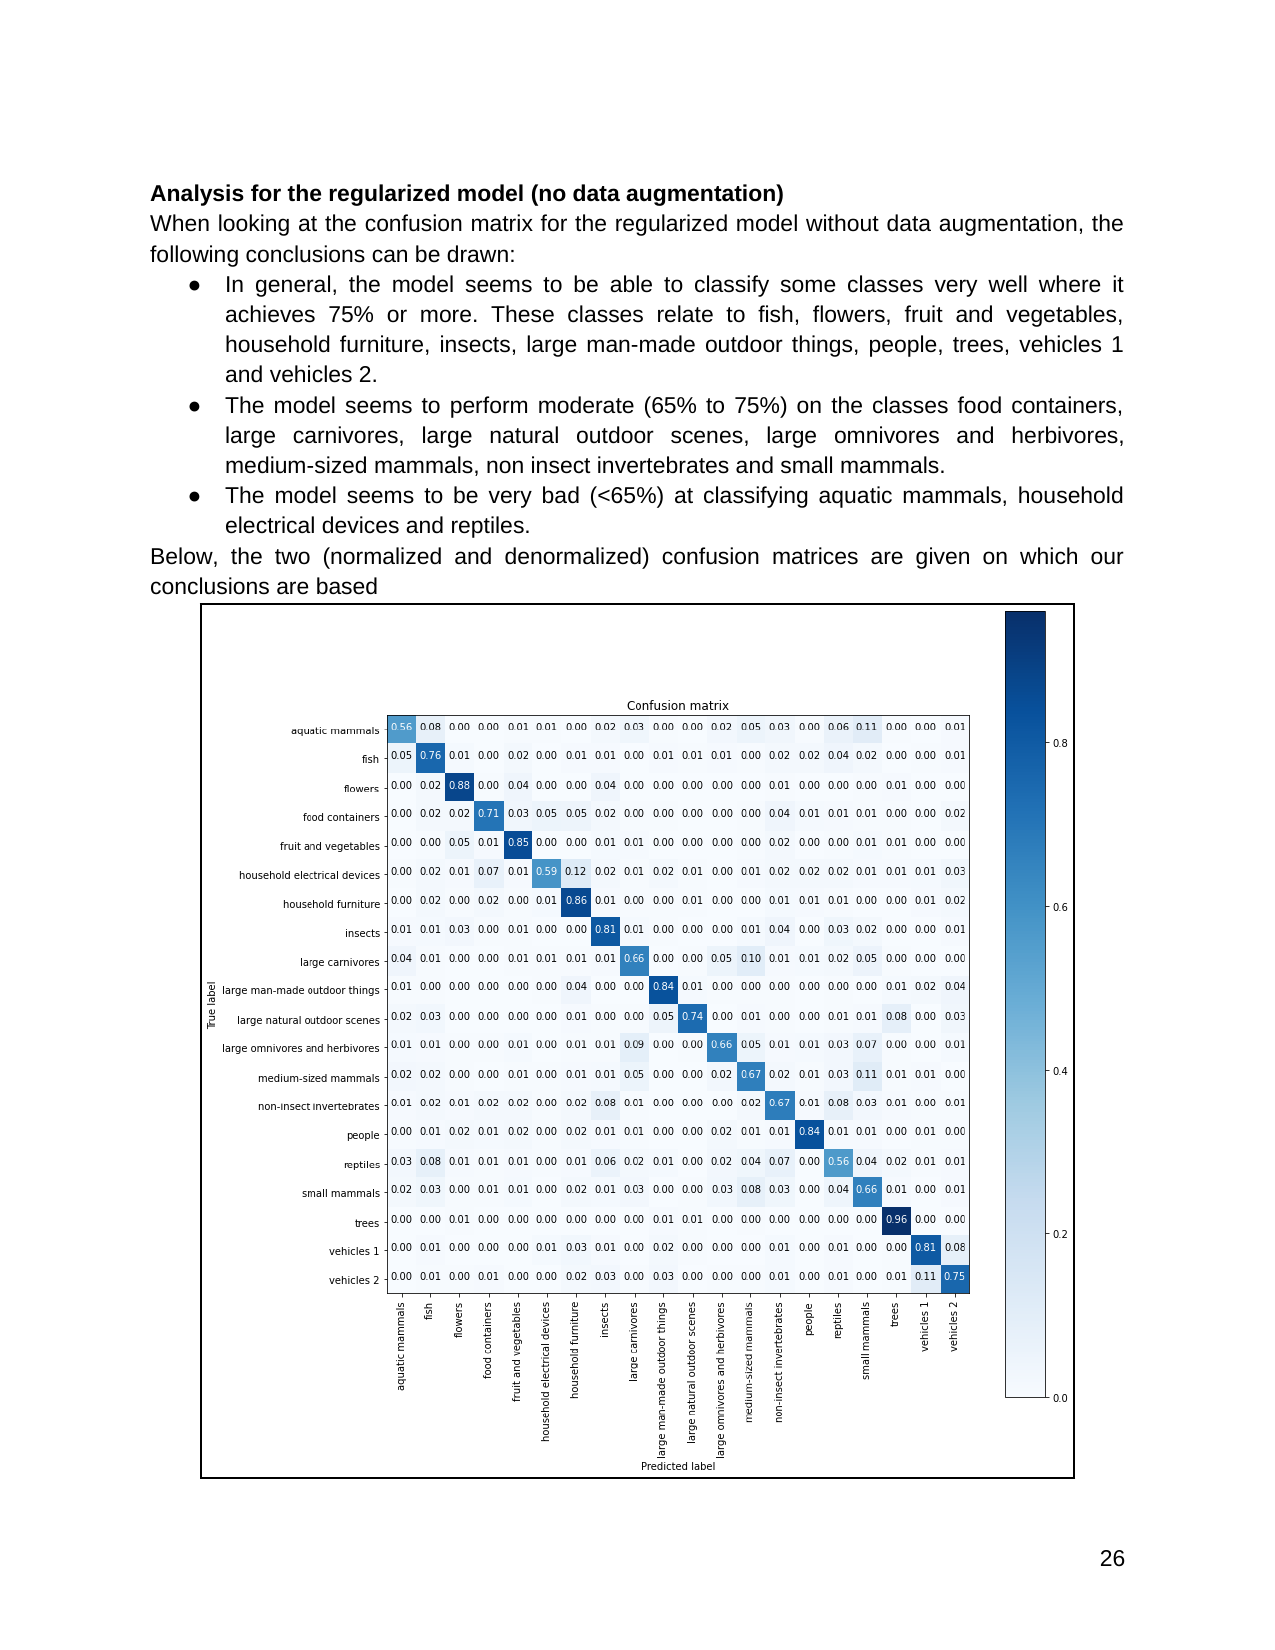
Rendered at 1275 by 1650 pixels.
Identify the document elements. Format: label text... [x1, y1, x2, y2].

text Below, the two (normalized and denormalized) confusion matrices are given on which our conclusions are based [150, 543, 1125, 599]
list The model seems to perform moderate (65% to 75%) on the classes food containers, large carnivores, large natural outdoor scenes, large omnivores and herbivores, medium-sized mammals, non insect invertebrates and small mammals. [187, 392, 1125, 478]
text When looking at the confusion matrix for the regularized model without data augmentation, the following conclusions can be drawn: [150, 210, 1125, 267]
text Analysis for the regularized model (no data augmentation) [150, 180, 1125, 207]
list In general, the model seems to be able to classify some classes very well where it achieves 75% or more. These classes relate to fish, flowers, fruit and vegetables, household furniture, insects, large man-made outdoor things, people, trees, vehicles 1 and vehicles 2. [187, 271, 1125, 388]
picture [202, 605, 1073, 1477]
list The model seems to be very bad (<65%) at classifying aquatic mammals, household electrical devices and reptiles. [187, 482, 1125, 539]
